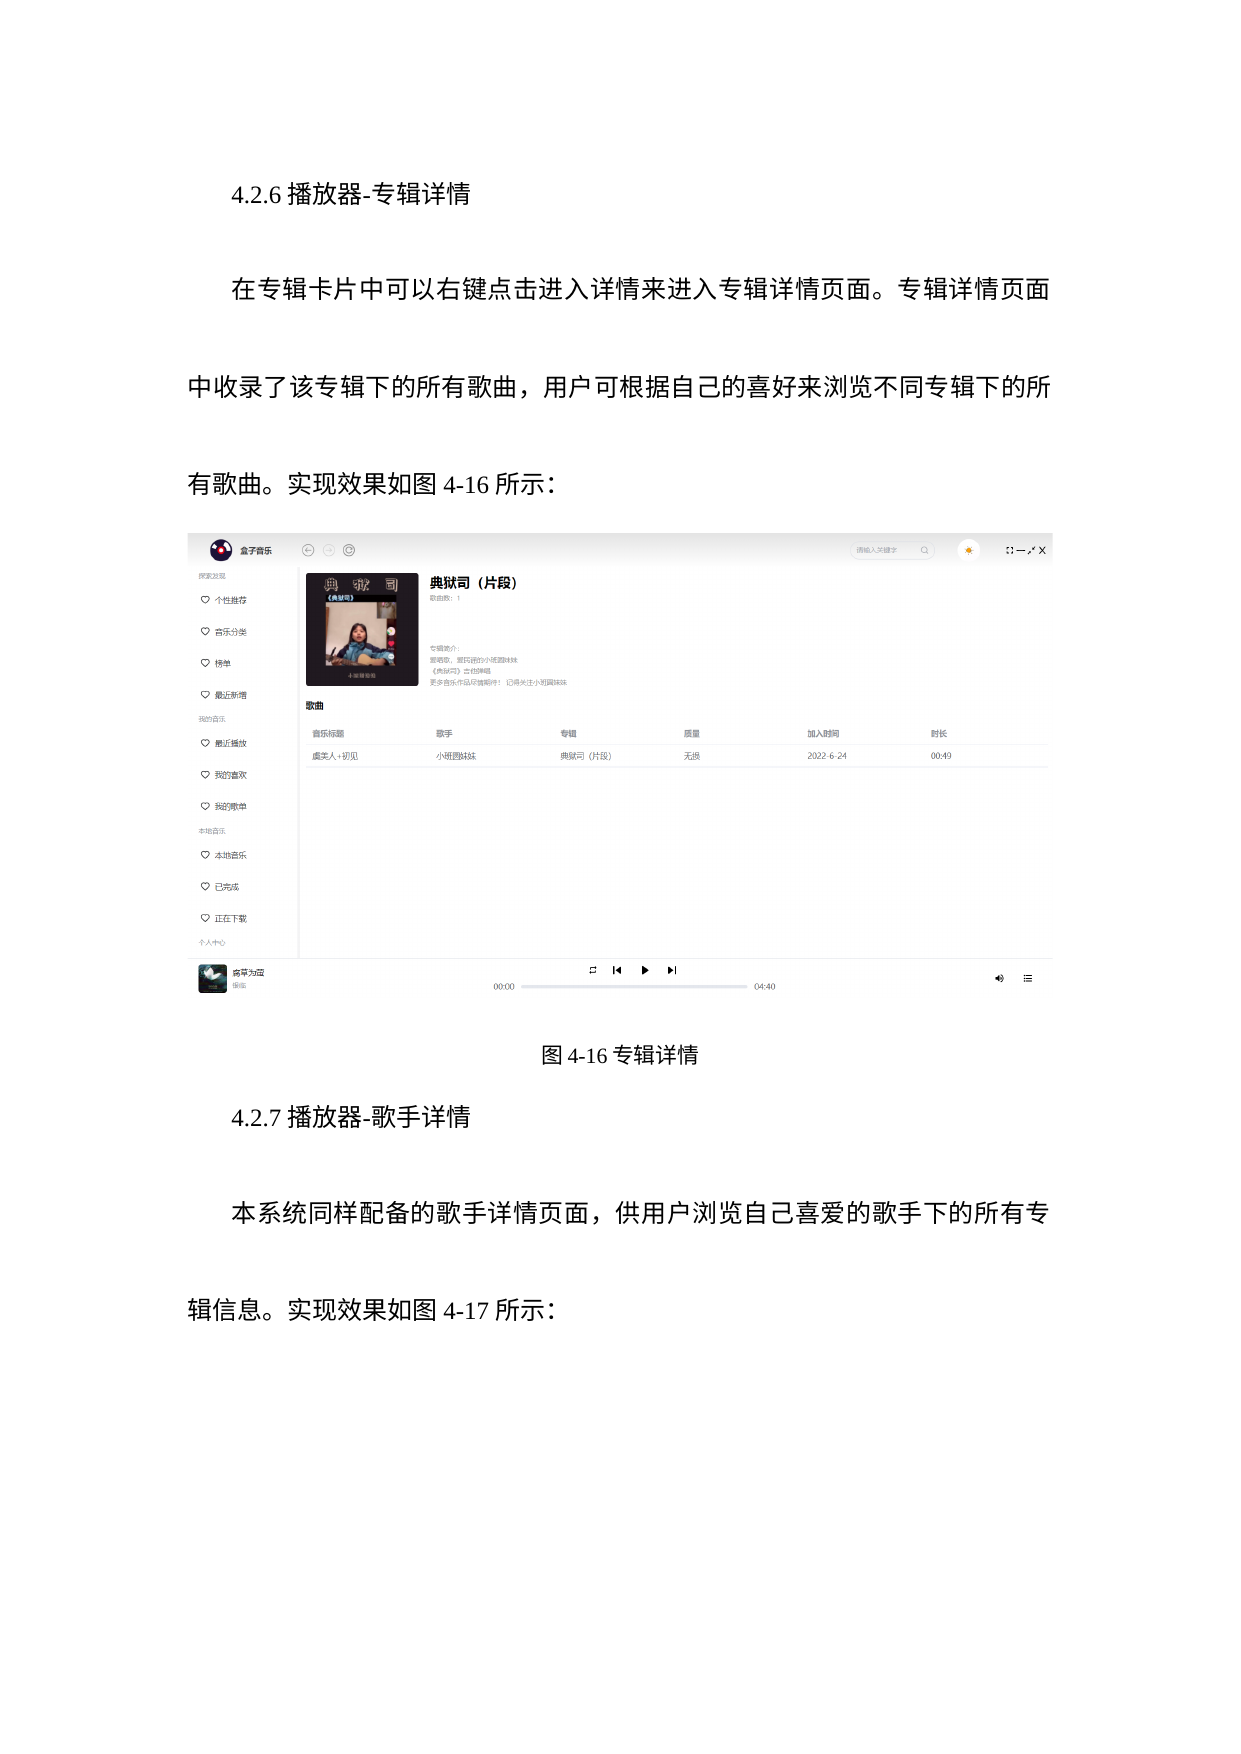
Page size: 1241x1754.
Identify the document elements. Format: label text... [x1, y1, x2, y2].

text 图4-16专辑详情 [187, 1038, 1053, 1071]
text 在专辑卡片中可以右键点击进入详情来进入专辑详情页面。专辑详情页面中收录了该专辑下的所有歌曲，用户可根据自己的喜好来浏览不同专辑下的所有歌曲。实现效果如图 4-16 所示： [187, 255, 1053, 515]
picture [187, 533, 1053, 998]
text 4.2.6 播放器-专辑详情 [212, 160, 1028, 225]
text 4.2.7 播放器-歌手详情 [212, 1083, 1028, 1148]
text 本系统同样配备的歌手详情页面，供用户浏览自己喜爱的歌手下的所有专辑信息。实现效果如图 4-17 所示： [187, 1179, 1053, 1341]
